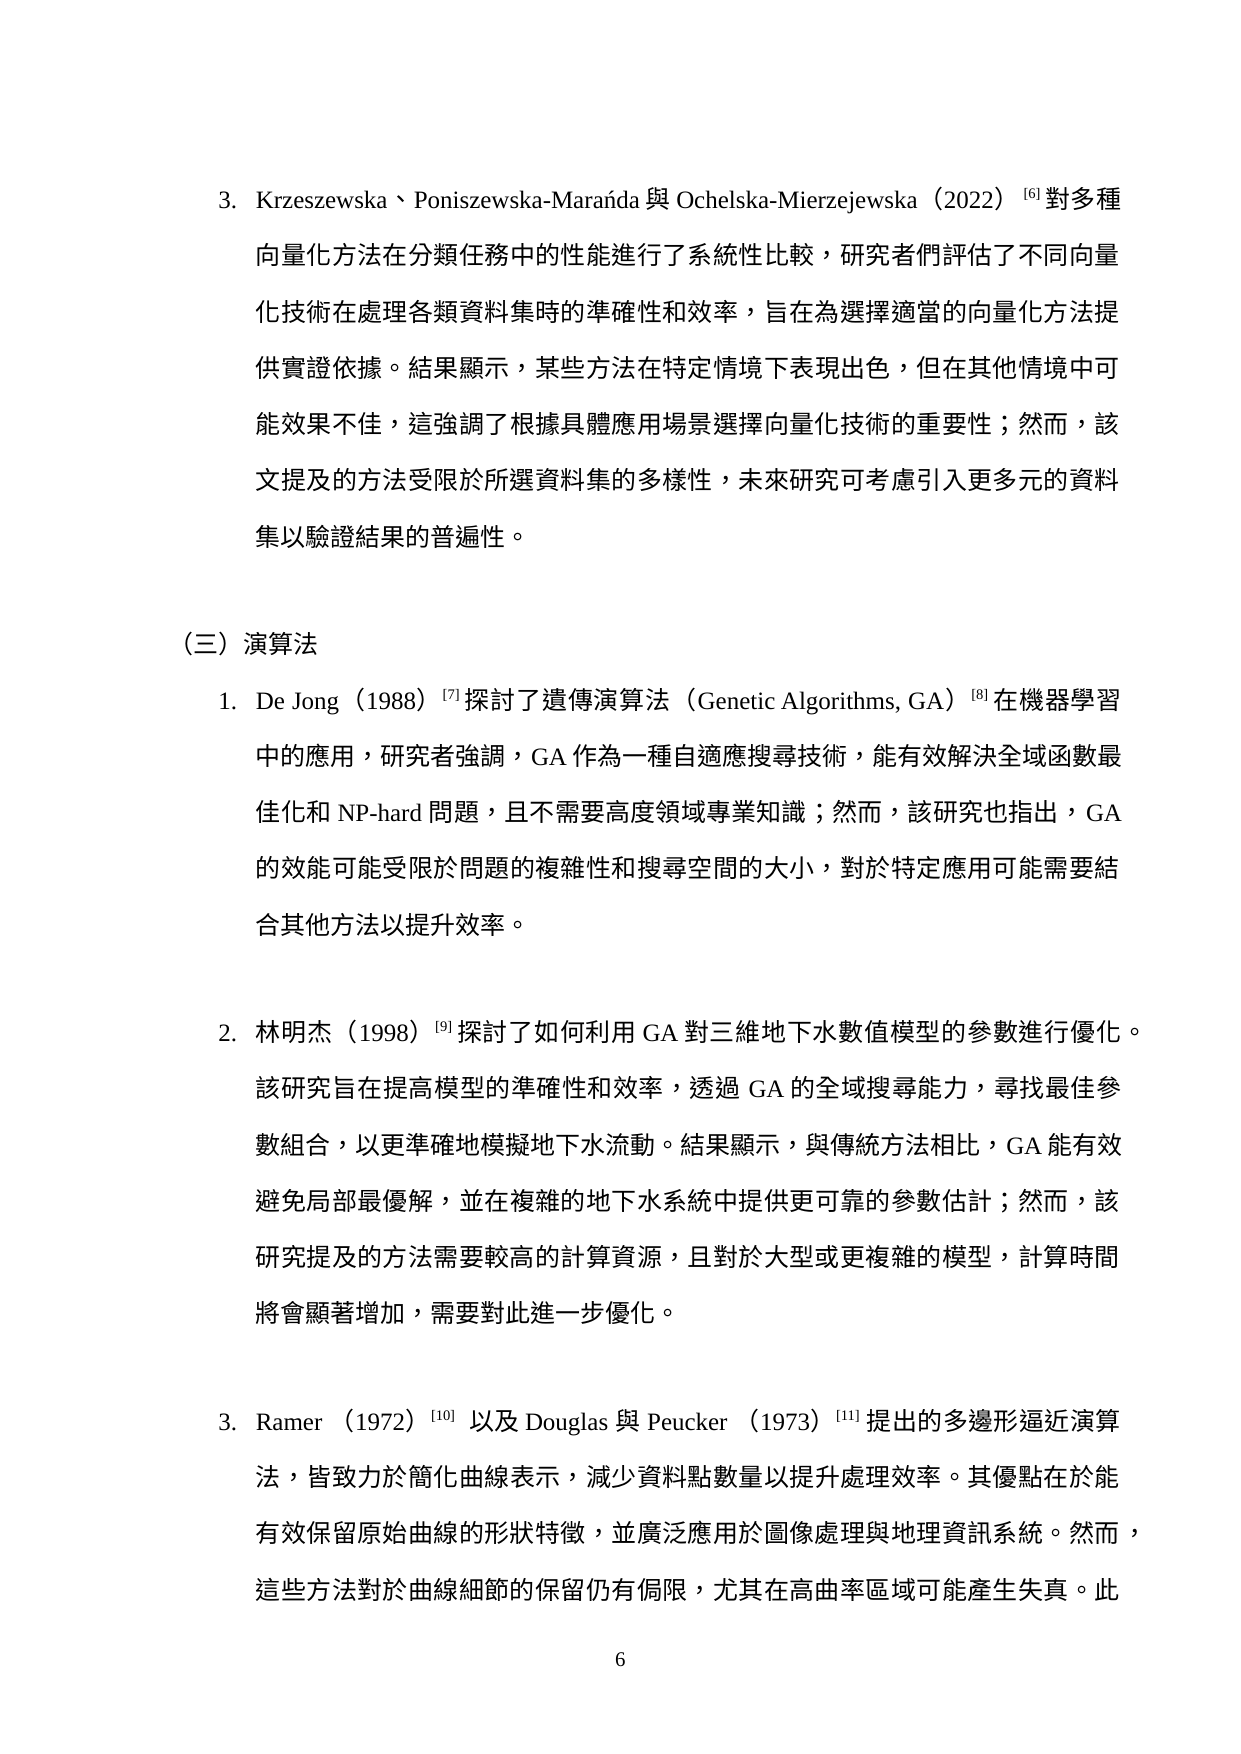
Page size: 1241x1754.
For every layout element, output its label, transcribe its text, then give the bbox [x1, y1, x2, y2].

list 林明杰（1998）[9] 探討了如何利用GA對三維地下水數值模型的參數進行優化。該研究旨在提高模型的準確性和效率，透過 GA的全域搜尋能力，尋找最佳參數組合，以更準確地模擬地下水流動。結果顯示，與傳統方法相比，GA能有效避免局部最優解，並在複雜的地下水系統中提供更可靠的參數估計；然而，該研究提及的方法需要較高的計算資源，且對於大型或更複雜的模型，計算時間將會顯著增加，需要對此進一步優化。 [218, 1012, 1122, 1331]
text （三）演算法 [118, 624, 1122, 661]
list Krzeszewska、Poniszewska-Marańda與Ochelska-Mierzejewska（2022） [6] 對多種向量化方法在分類任務中的性能進行了系統性比較，研究者們評估了不同向量化技術在處理各類資料集時的準確性和效率，旨在為選擇適當的向量化方法提供實證依據。結果顯示，某些方法在特定情境下表現出色，但在其他情境中可能效果不佳，這強調了根據具體應用場景選擇向量化技術的重要性；然而，該文提及的方法受限於所選資料集的多樣性，未來研究可考慮引入更多元的資料集以驗證結果的普遍性。 [218, 179, 1122, 554]
list De Jong（1988）[7] 探討了遺傳演算法（Genetic Algorithms, GA）[8] 在機器學習中的應用，研究者強調，GA作為一種自適應搜尋技術，能有效解決全域函數最佳化和 NP-hard 問題，且不需要高度領域專業知識；然而，該研究也指出，GA的效能可能受限於問題的複雜性和搜尋空間的大小，對於特定應用可能需要結合其他方法以提升效率。 [218, 679, 1122, 942]
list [218, 1401, 1122, 1607]
